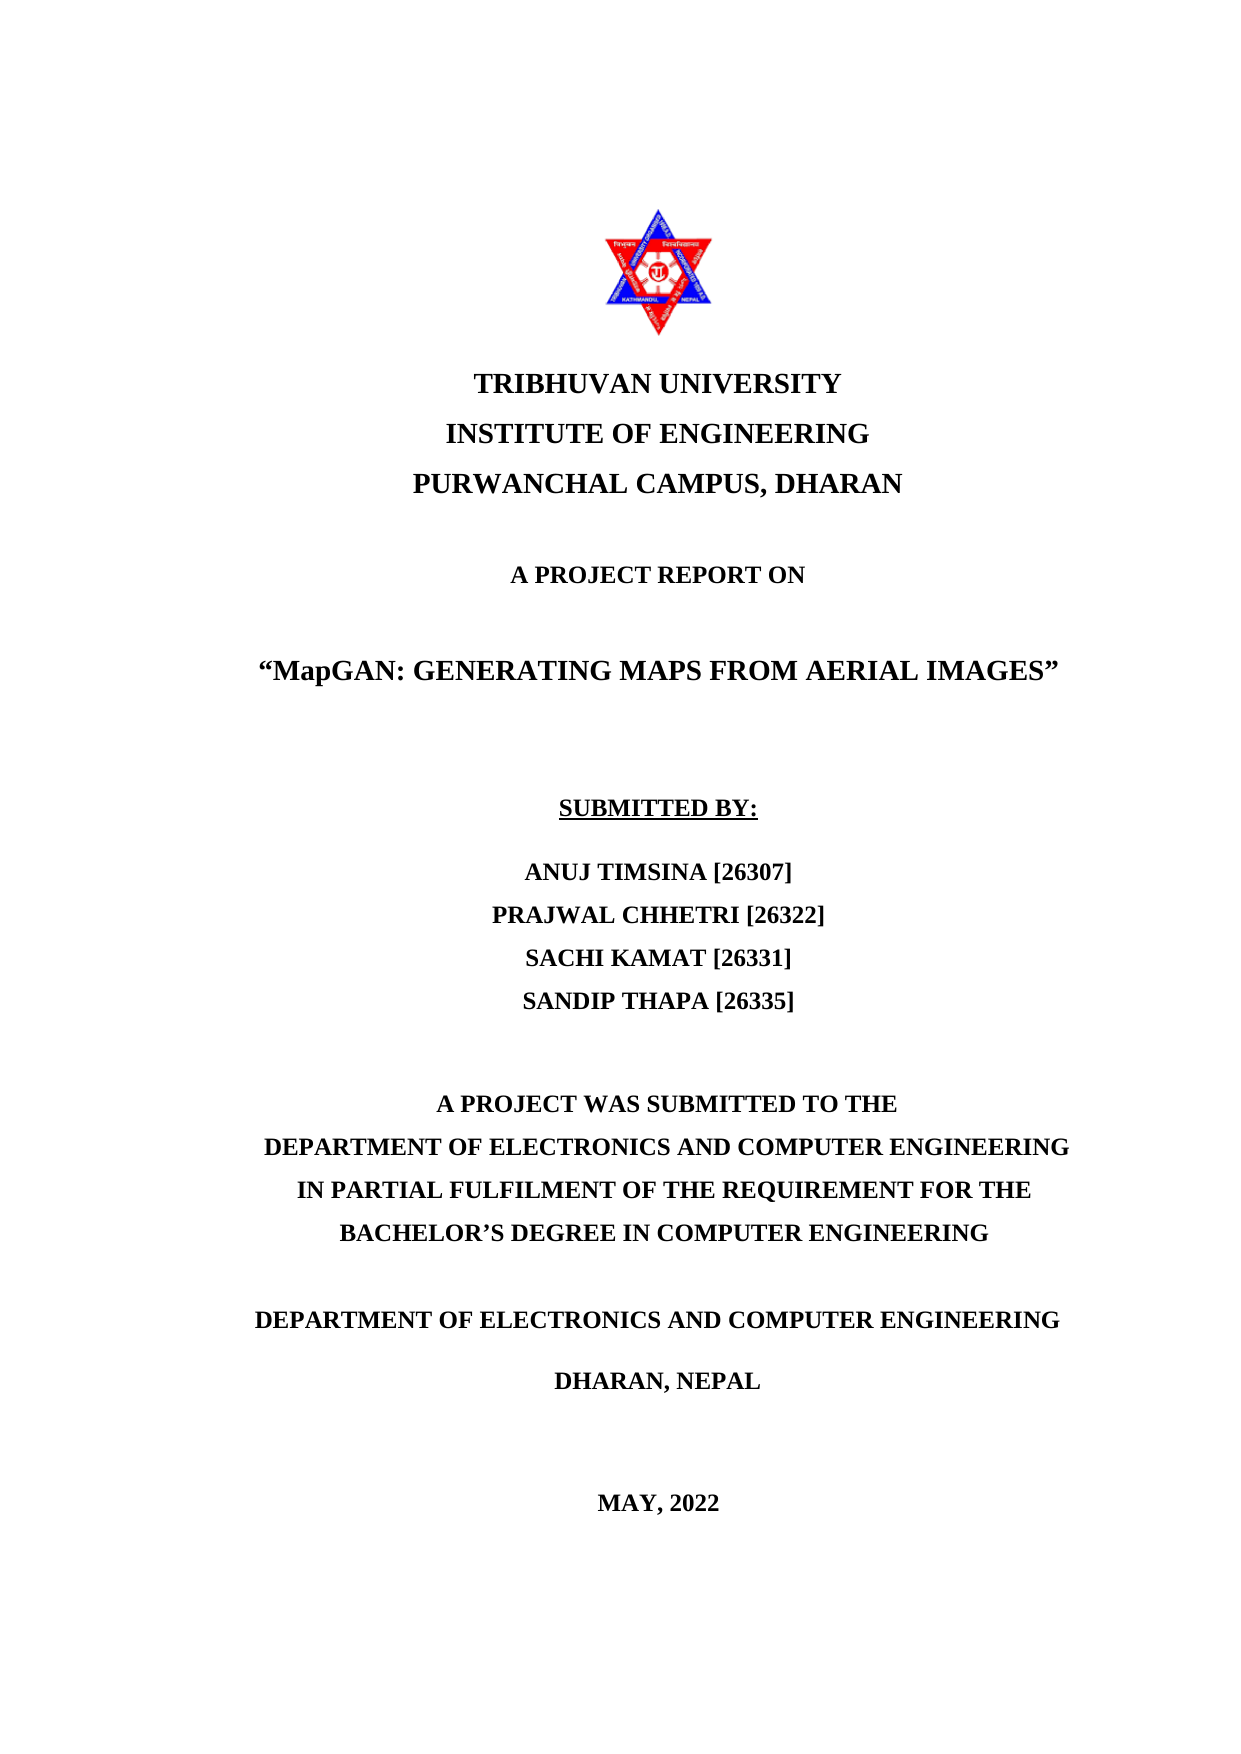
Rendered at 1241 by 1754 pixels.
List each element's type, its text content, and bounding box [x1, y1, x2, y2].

text SUBMITTED BY: [225, 793, 1092, 822]
text “MapGAN: GENERATING MAPS FROM AERIAL IMAGES” [226, 653, 1092, 687]
text PRAJWAL CHHETRI [26322] [225, 900, 1092, 929]
text A PROJECT WAS SUBMITTED TO THE [244, 1089, 1090, 1118]
text MAY, 2022 [225, 1488, 1092, 1517]
text ANUJ TIMSINA [26307] [225, 857, 1092, 886]
text TRIBHUVAN UNIVERSITY [225, 366, 1090, 399]
text SANDIP THAPA [26335] [225, 986, 1092, 1015]
text IN PARTIAL FULFILMENT OF THE REQUIREMENT FOR THE [238, 1175, 1090, 1204]
picture [537, 208, 779, 336]
text DEPARTMENT OF ELECTRONICS AND COMPUTER ENGINEERING [225, 1305, 1090, 1333]
text SACHI KAMAT [26331] [225, 943, 1092, 972]
text INSTITUTE OF ENGINEERING [225, 416, 1090, 450]
text BACHELOR’S DEGREE IN COMPUTER ENGINEERING [238, 1218, 1090, 1247]
text DHARAN, NEPAL [225, 1366, 1090, 1395]
text DEPARTMENT OF ELECTRONICS AND COMPUTER ENGINEERING [244, 1132, 1090, 1161]
text PURWANCHAL CAMPUS, DHARAN [225, 467, 1090, 500]
text A PROJECT REPORT ON [225, 560, 1090, 589]
